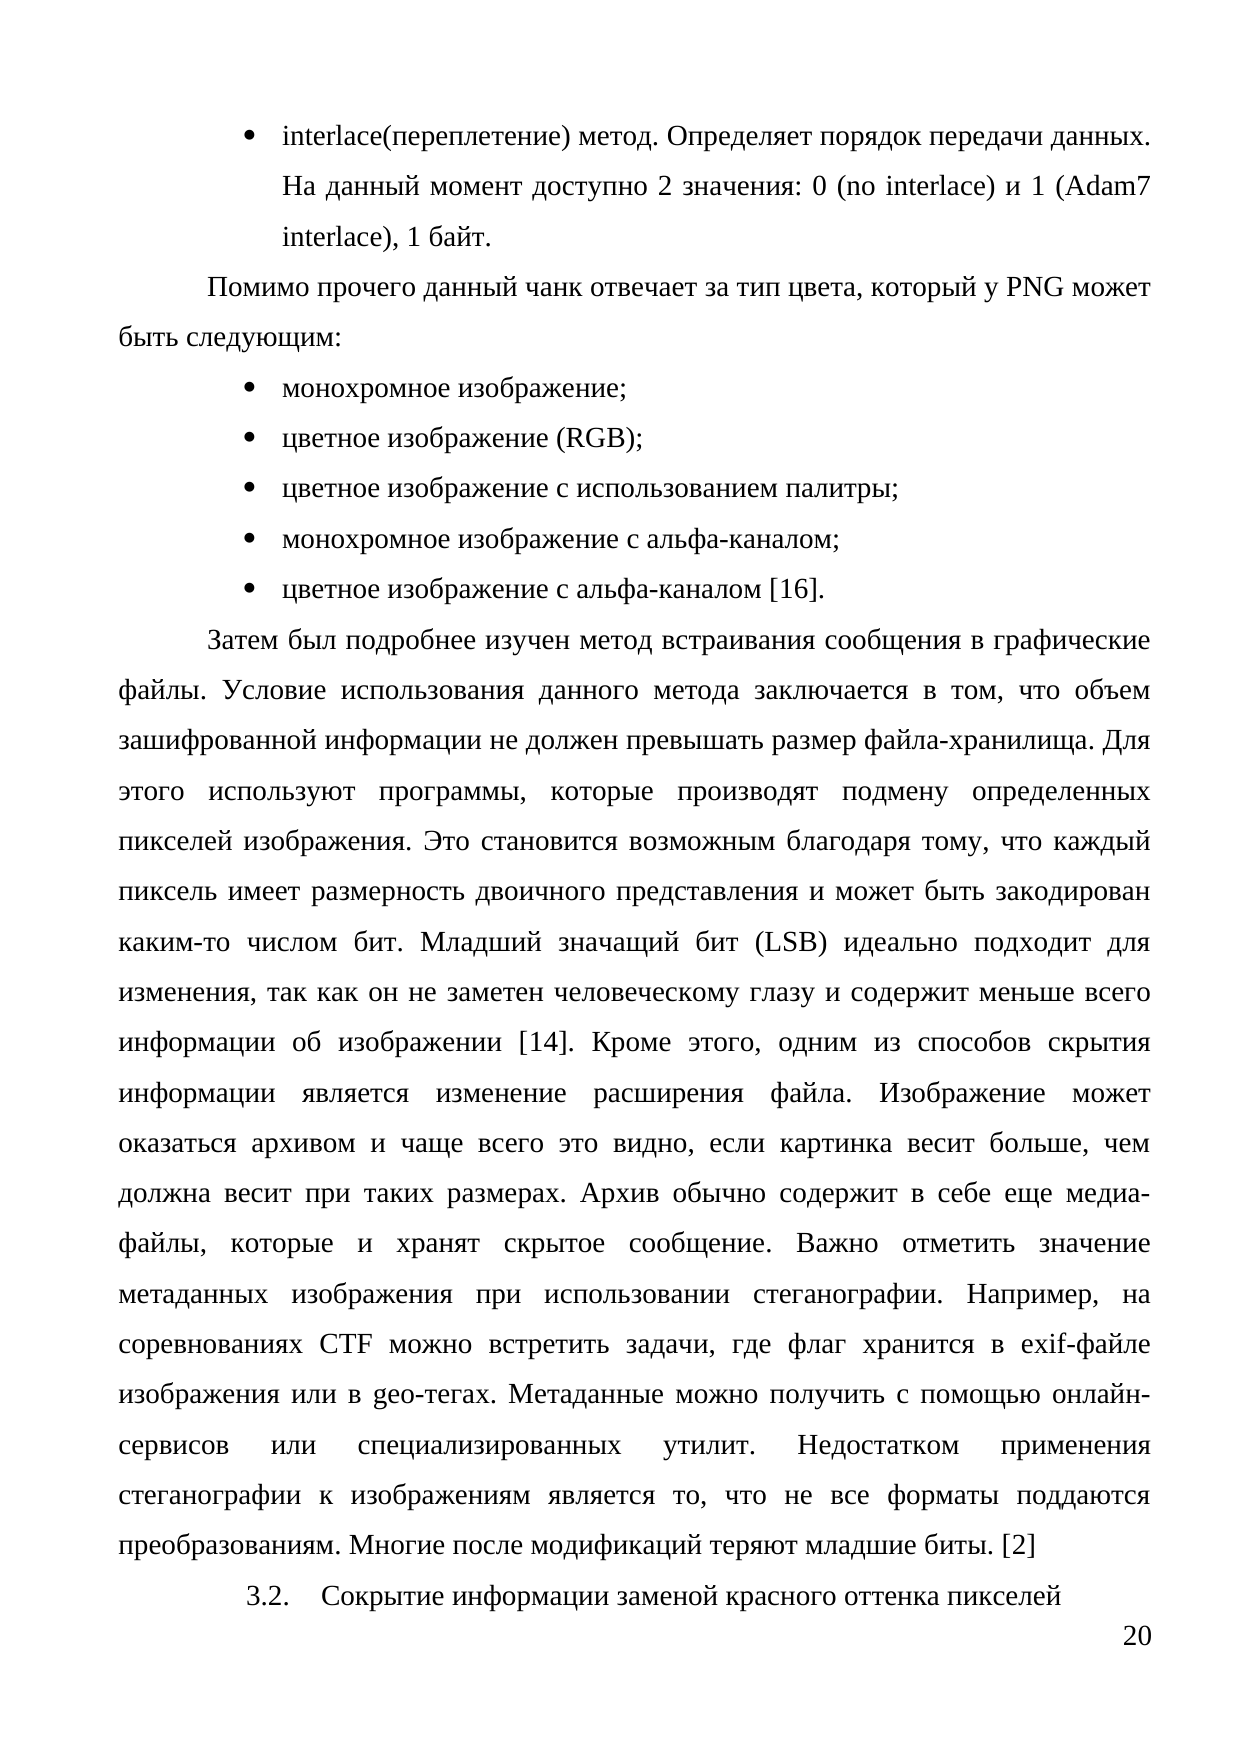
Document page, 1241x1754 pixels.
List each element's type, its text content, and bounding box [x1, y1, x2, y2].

list Сокрытие информации заменой красного оттенка пикселей [156, 1578, 1152, 1611]
list цветное изображение с использованием палитры; [244, 471, 1152, 504]
list цветное изображение с альфа-каналом [16]. [244, 571, 1152, 605]
text Затем был подробнее изучен метод встраивания сообщения в графические файлы. Условие использования данного метода заключается в том, что объем зашифрованной информации не должен превышать размер файла-хранилища. Для этого используют программы, которые производят подмену определенных пикселей изображения. Это становится возможным благодаря тому, что каждый пиксель имеет размерность двоичного представления и может быть закодирован каким-то числом бит. Младший значащий бит (LSB) идеально подходит для изменения, так как он не заметен человеческому глазу и содержит меньше всего информации об изображении [14]. Кроме этого, одним из способов скрытия информации является изменение расширения файла. Изображение может оказаться архивом и чаще всего это видно, если картинка весит больше, чем должна весит при таких размерах. Архив обычно содержит в себе еще медиа-файлы, которые и хранят скрытое сообщение. Важно отметить значение метаданных изображения при использовании стеганографии. Например, на соревнованиях CTF можно встретить задачи, где флаг хранится в exif-файле изображения или в geo-тегах. Метаданные можно получить с помощью онлайн-сервисов или специализированных утилит. Недостатком применения стеганографии к изображениям является то, что не все форматы поддаются преобразованиям. Многие после модификаций теряют младшие биты. [2] [118, 622, 1152, 1561]
list цветное изображение (RGB); [244, 420, 1152, 454]
list interlace(переплетение) метод. Определяет порядок передачи данных. На данный момент доступно 2 значения: 0 (no interlace) и 1 (Adam7 interlace), 1 байт. [244, 118, 1152, 252]
text Помимо прочего данный чанк отвечает за тип цвета, который у PNG может быть следующим: [118, 269, 1152, 353]
list монохромное изображение; [244, 370, 1152, 403]
list монохромное изображение с альфа-каналом; [244, 521, 1152, 555]
